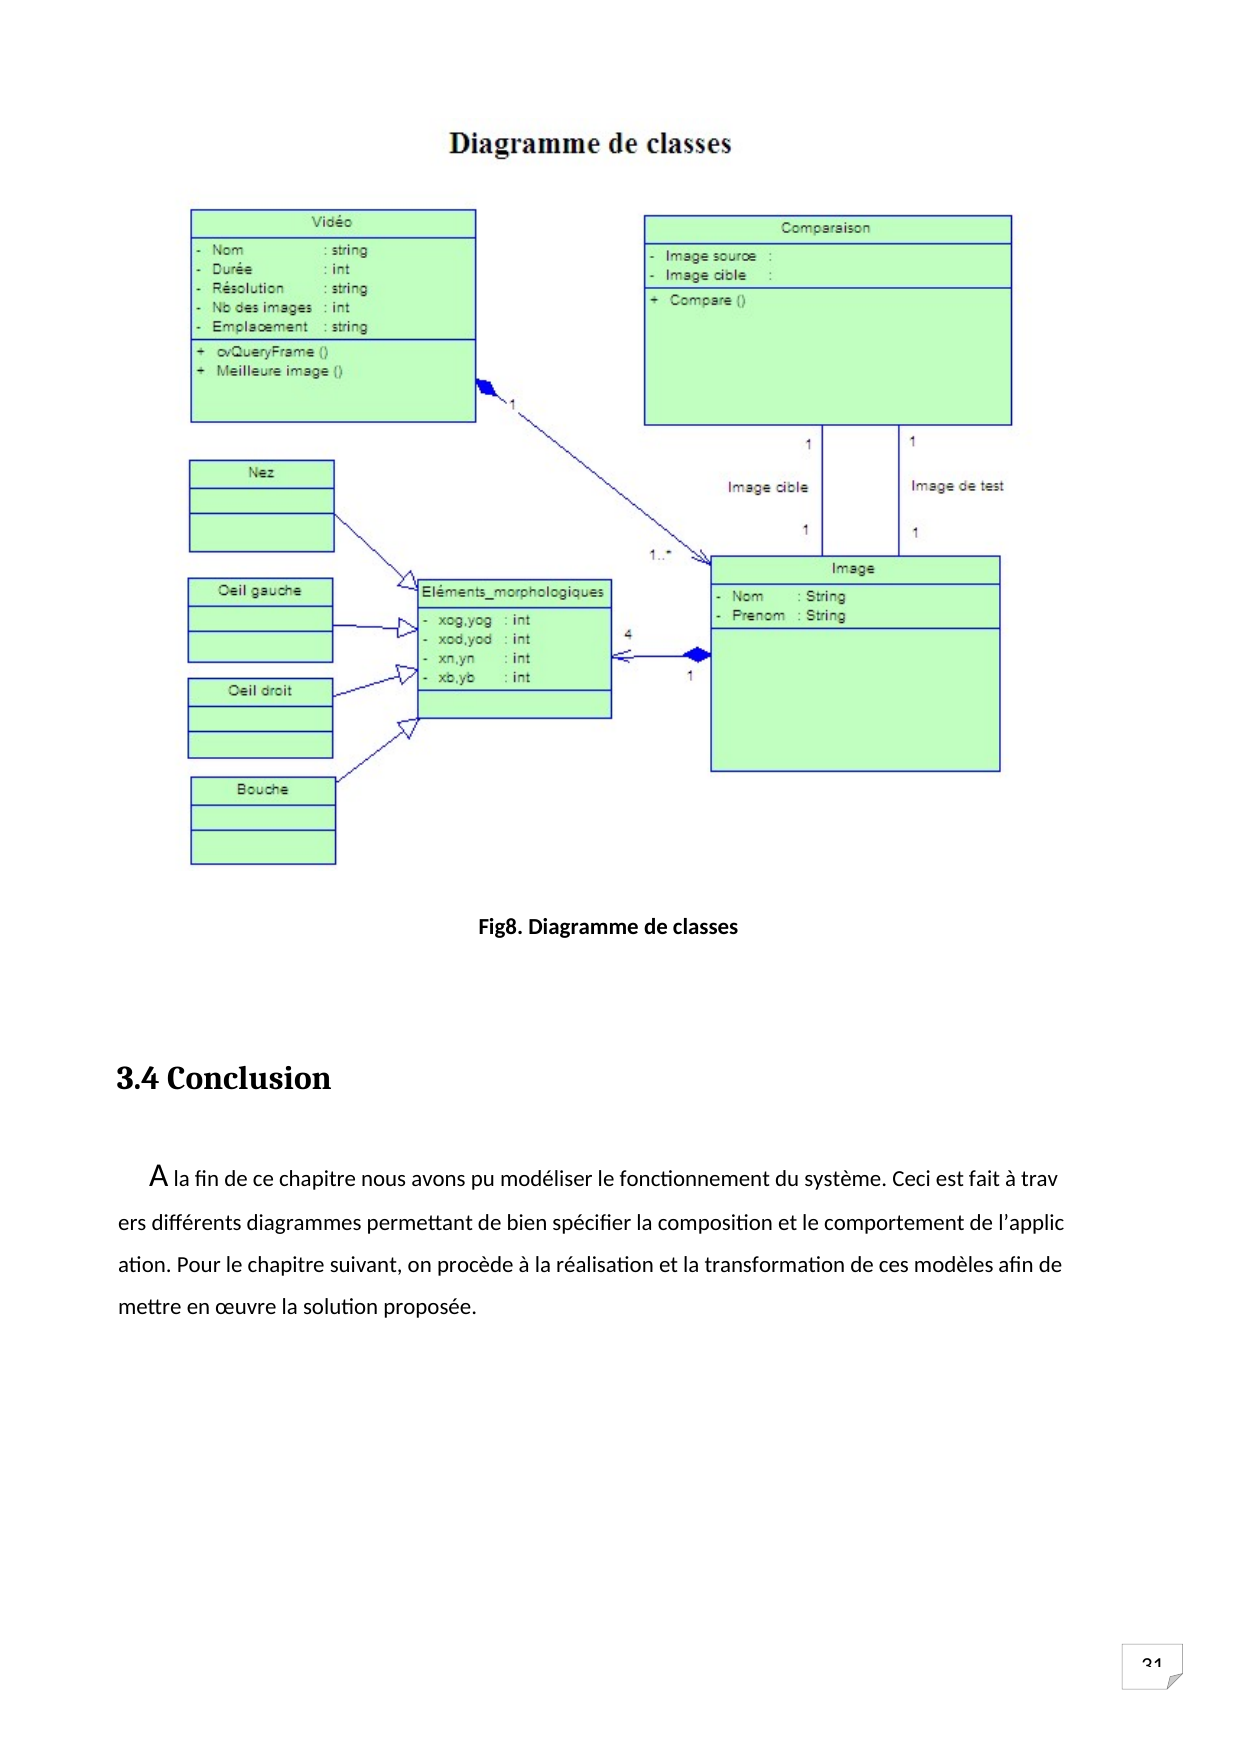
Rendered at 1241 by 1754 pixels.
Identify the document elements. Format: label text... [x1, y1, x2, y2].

subtitle 3.4 Conclusion [117, 1059, 1122, 1097]
picture [130, 118, 1076, 871]
text A la fin de ce chapitre nous avons pu modéliser le fonctionnement du système. Ceci est fait à travers différents diagrammes permettant de bien spécifier la composition et le comportement de l’application. Pour le chapitre suivant, on procède à la réalisation et la transformation de ces modèles afin de mettre en œuvre la solution proposée. [118, 1154, 1070, 1320]
text Fig8. Diagramme de classes [118, 912, 1098, 941]
